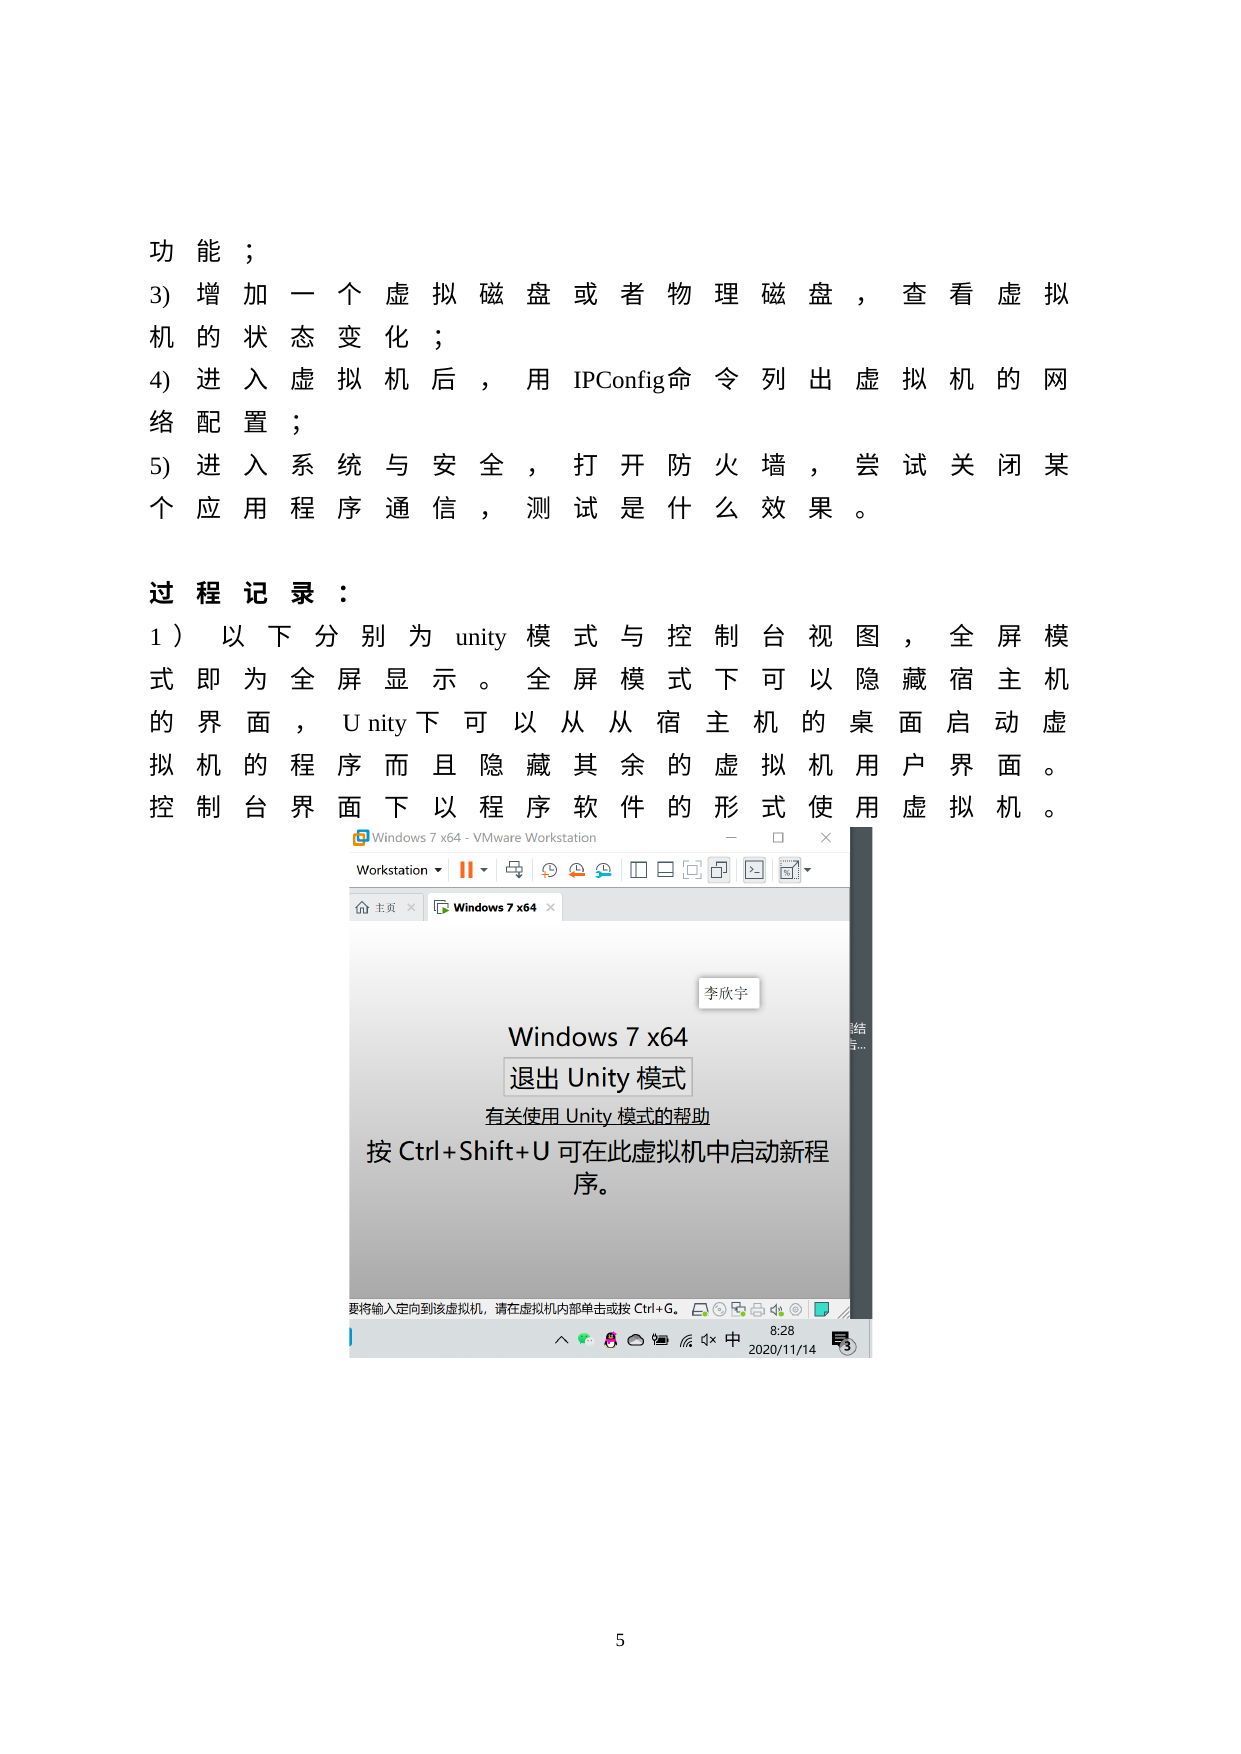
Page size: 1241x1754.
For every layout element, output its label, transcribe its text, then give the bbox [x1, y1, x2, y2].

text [149, 228, 1091, 271]
picture [349, 827, 873, 1358]
text 4) 进入虚拟机后，用IPConfig命令列出虚拟机的网络配置； [149, 357, 1091, 442]
text 过程记录： [149, 571, 1091, 613]
text 1）以下分别为unity模式与控制台视图，全屏模式即为全屏显示。全屏模式下可以隐藏宿主机的界面，U nity下可以从从宿主机的桌面启动虚拟机的程序而且隐藏其余的虚拟机用户界面。控制台界面下以程序软件的形式使用虚拟机。 [149, 613, 1091, 827]
text 3) 增加一个虚拟磁盘或者物理磁盘，查看虚拟机的状态变化； [149, 271, 1091, 357]
text 5) 进入系统与安全，打开防火墙，尝试关闭某个应用程序通信，测试是什么效果。 [149, 442, 1091, 528]
